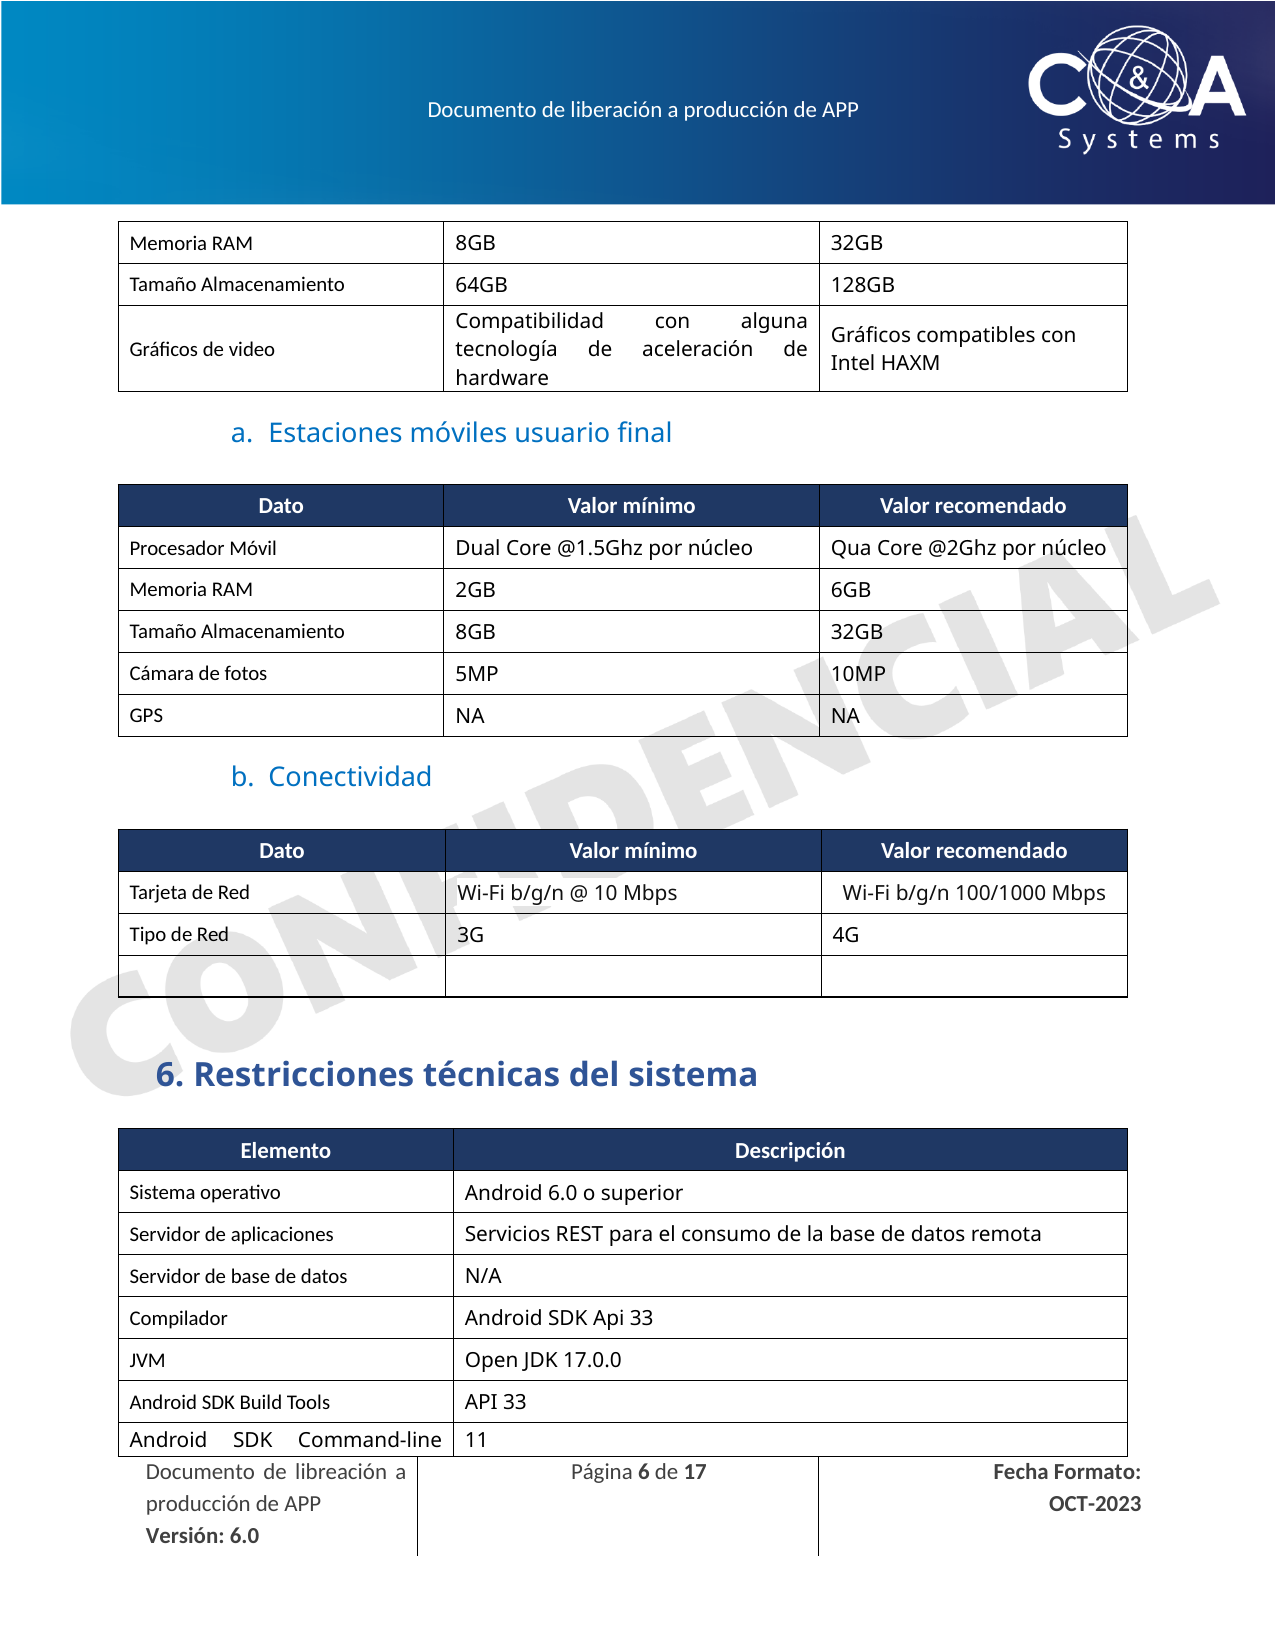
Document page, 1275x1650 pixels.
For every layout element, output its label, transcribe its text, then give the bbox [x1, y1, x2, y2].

table_header Valor recomendado [822, 830, 1127, 871]
table_cell 32GB [820, 611, 1127, 652]
table_cell Qua Core @2Ghz por núcleo [820, 527, 1127, 568]
table_cell Sistema operativo [119, 1171, 453, 1212]
table_cell 6GB [820, 569, 1127, 610]
table_cell Cámara de fotos [119, 653, 443, 694]
table_cell Servicios REST para el consumo de la base de datos remota [454, 1213, 1127, 1254]
table_cell 128GB [820, 264, 1127, 305]
table_cell 2GB [444, 569, 819, 610]
table_cell Wi-Fi b/g/n @ 10 Mbps [446, 872, 821, 912]
table_header Dato [119, 485, 443, 526]
table_cell Servidor de aplicaciones [119, 1213, 453, 1254]
table_cell 8GB [444, 611, 819, 652]
table_cell 5MP [444, 653, 819, 694]
table_cell [119, 956, 445, 996]
table_cell API 33 [454, 1381, 1127, 1422]
table_cell Android SDK Api 33 [454, 1297, 1127, 1338]
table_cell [119, 1423, 453, 1456]
table_cell NA [820, 695, 1127, 736]
table_cell 8GB [444, 222, 819, 263]
picture [1, 1, 1275, 1632]
table_header Descripción [454, 1129, 1127, 1170]
table_header Valor mínimo [444, 485, 819, 526]
table_cell Servidor de base de datos [119, 1255, 453, 1296]
table_cell N/A [454, 1255, 1127, 1296]
table_cell Tarjeta de Red [119, 872, 445, 912]
table_cell Compilador [119, 1297, 453, 1338]
table_cell Open JDK 17.0.0 [454, 1339, 1127, 1380]
table_cell 3G [446, 914, 821, 954]
table_cell Compatibilidad con alguna tecnología de aceleración de hardware [444, 306, 819, 391]
subtitle Estaciones móviles usuario final [231, 413, 1127, 450]
table_cell GPS [119, 695, 443, 736]
table_header Dato [119, 830, 445, 871]
table_cell Gráficos compatibles con Intel HAXM [820, 306, 1127, 391]
table_cell Tipo de Red [119, 914, 445, 954]
table_cell 10MP [820, 653, 1127, 694]
table_cell 11 [454, 1423, 1127, 1456]
table_cell Android 6.0 o superior [454, 1171, 1127, 1212]
table_header Valor mínimo [446, 830, 821, 871]
subtitle Restricciones técnicas del sistema [156, 1051, 1127, 1096]
subtitle Conectividad [231, 758, 1127, 794]
table_cell 32GB [820, 222, 1127, 263]
table_cell [446, 956, 821, 996]
table_cell 4G [822, 914, 1127, 954]
table_cell Dual Core @1.5Ghz por núcleo [444, 527, 819, 568]
table_cell NA [444, 695, 819, 736]
table_cell Tamaño Almacenamiento [119, 611, 443, 652]
table_cell Memoria RAM [119, 569, 443, 610]
table_cell Android SDK Build Tools [119, 1381, 453, 1422]
table_cell [822, 956, 1127, 996]
table_cell 64GB [444, 264, 819, 305]
table_cell JVM [119, 1339, 453, 1380]
table_cell Procesador Móvil [119, 527, 443, 568]
table_cell Memoria RAM [119, 222, 443, 263]
table_cell Gráficos de video [119, 306, 443, 391]
table_cell Tamaño Almacenamiento [119, 264, 443, 305]
table_header Elemento [119, 1129, 453, 1170]
table_cell Wi-Fi b/g/n 100/1000 Mbps [822, 872, 1127, 912]
table_header Valor recomendado [820, 485, 1127, 526]
